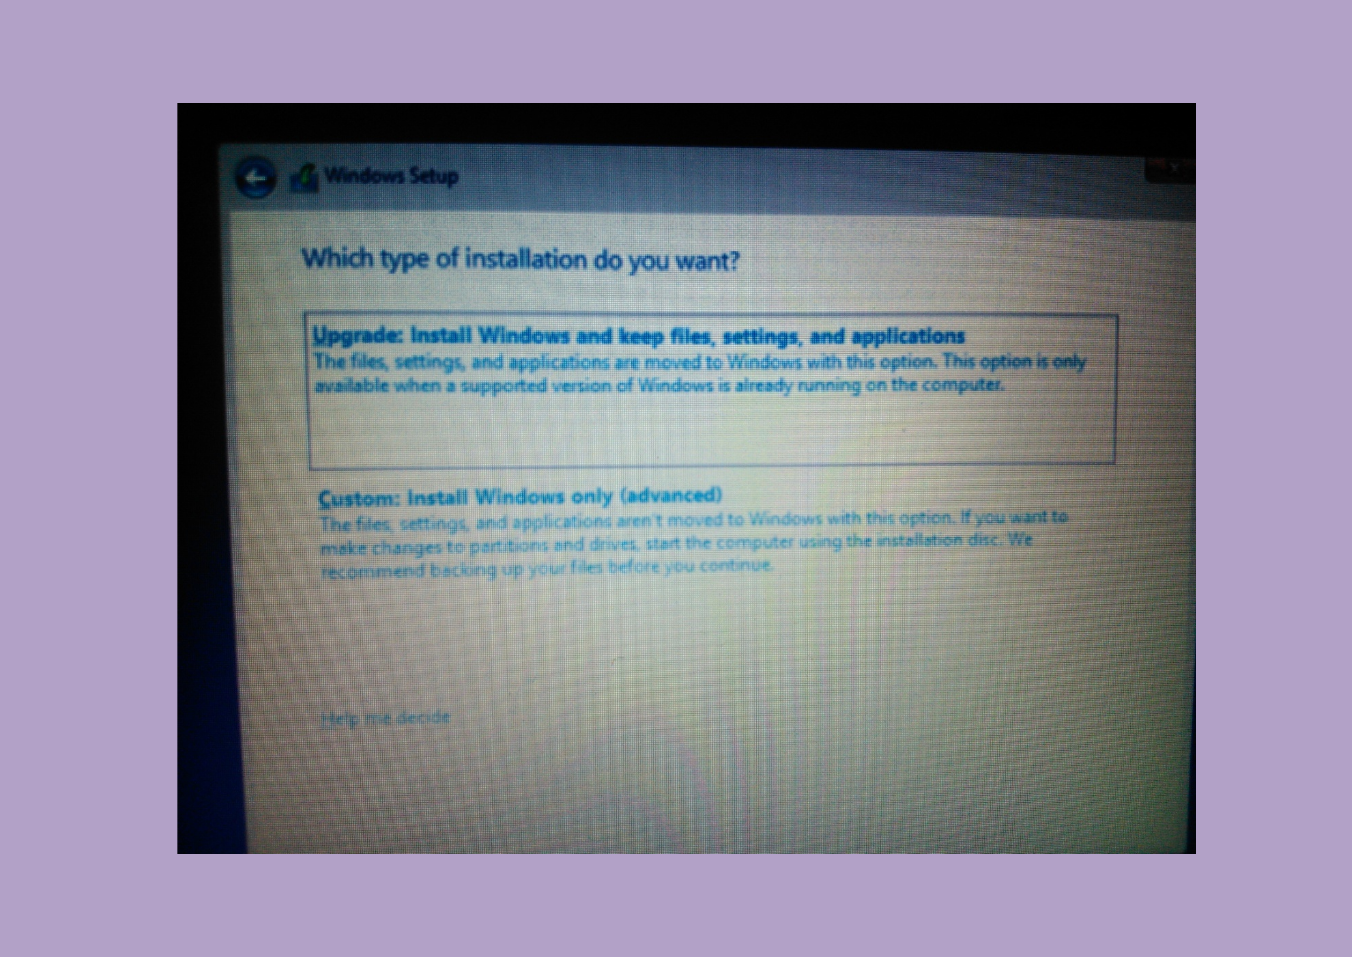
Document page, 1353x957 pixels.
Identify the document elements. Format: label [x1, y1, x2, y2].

picture [177, 103, 1196, 854]
